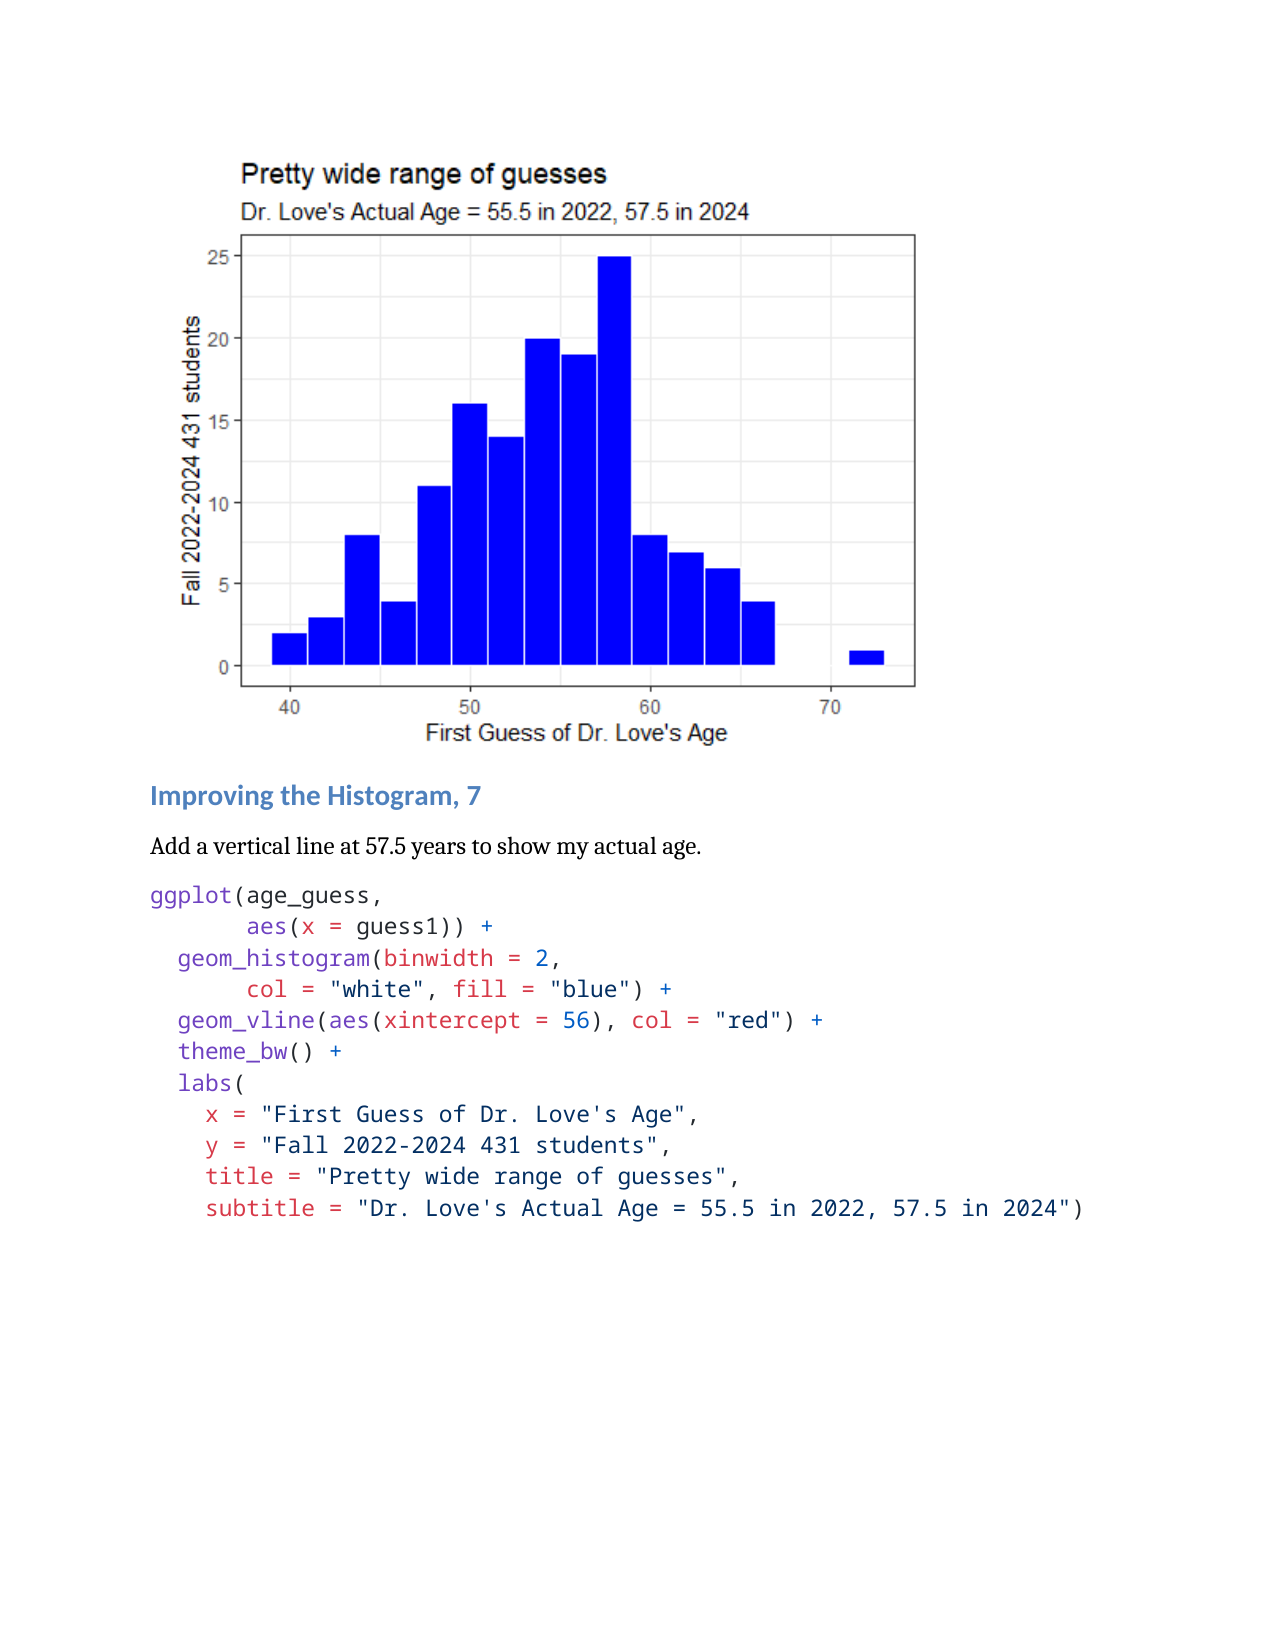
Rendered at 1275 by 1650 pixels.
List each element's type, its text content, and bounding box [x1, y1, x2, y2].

text ggplot(age_guess, aes(x = guess1)) + geom_histogram(binwidth = 2, col = "white", fill = "blue") + geom_vline(aes(xintercept = 56), col = "red") + theme_bw() + labs( x = "First Guess of Dr. Love's Age", y = "Fall 2022-2024 431 students", title = "Pretty wide range of guesses", subtitle = "Dr. Love's Actual Age = 55.5 in 2022, 57.5 in 2024") [150, 879, 1125, 1223]
picture [168, 150, 927, 757]
text Add a vertical line at 57.5 years to show my actual age. [150, 832, 1125, 860]
subtitle Improving the Histogram, 7 [150, 777, 1125, 813]
